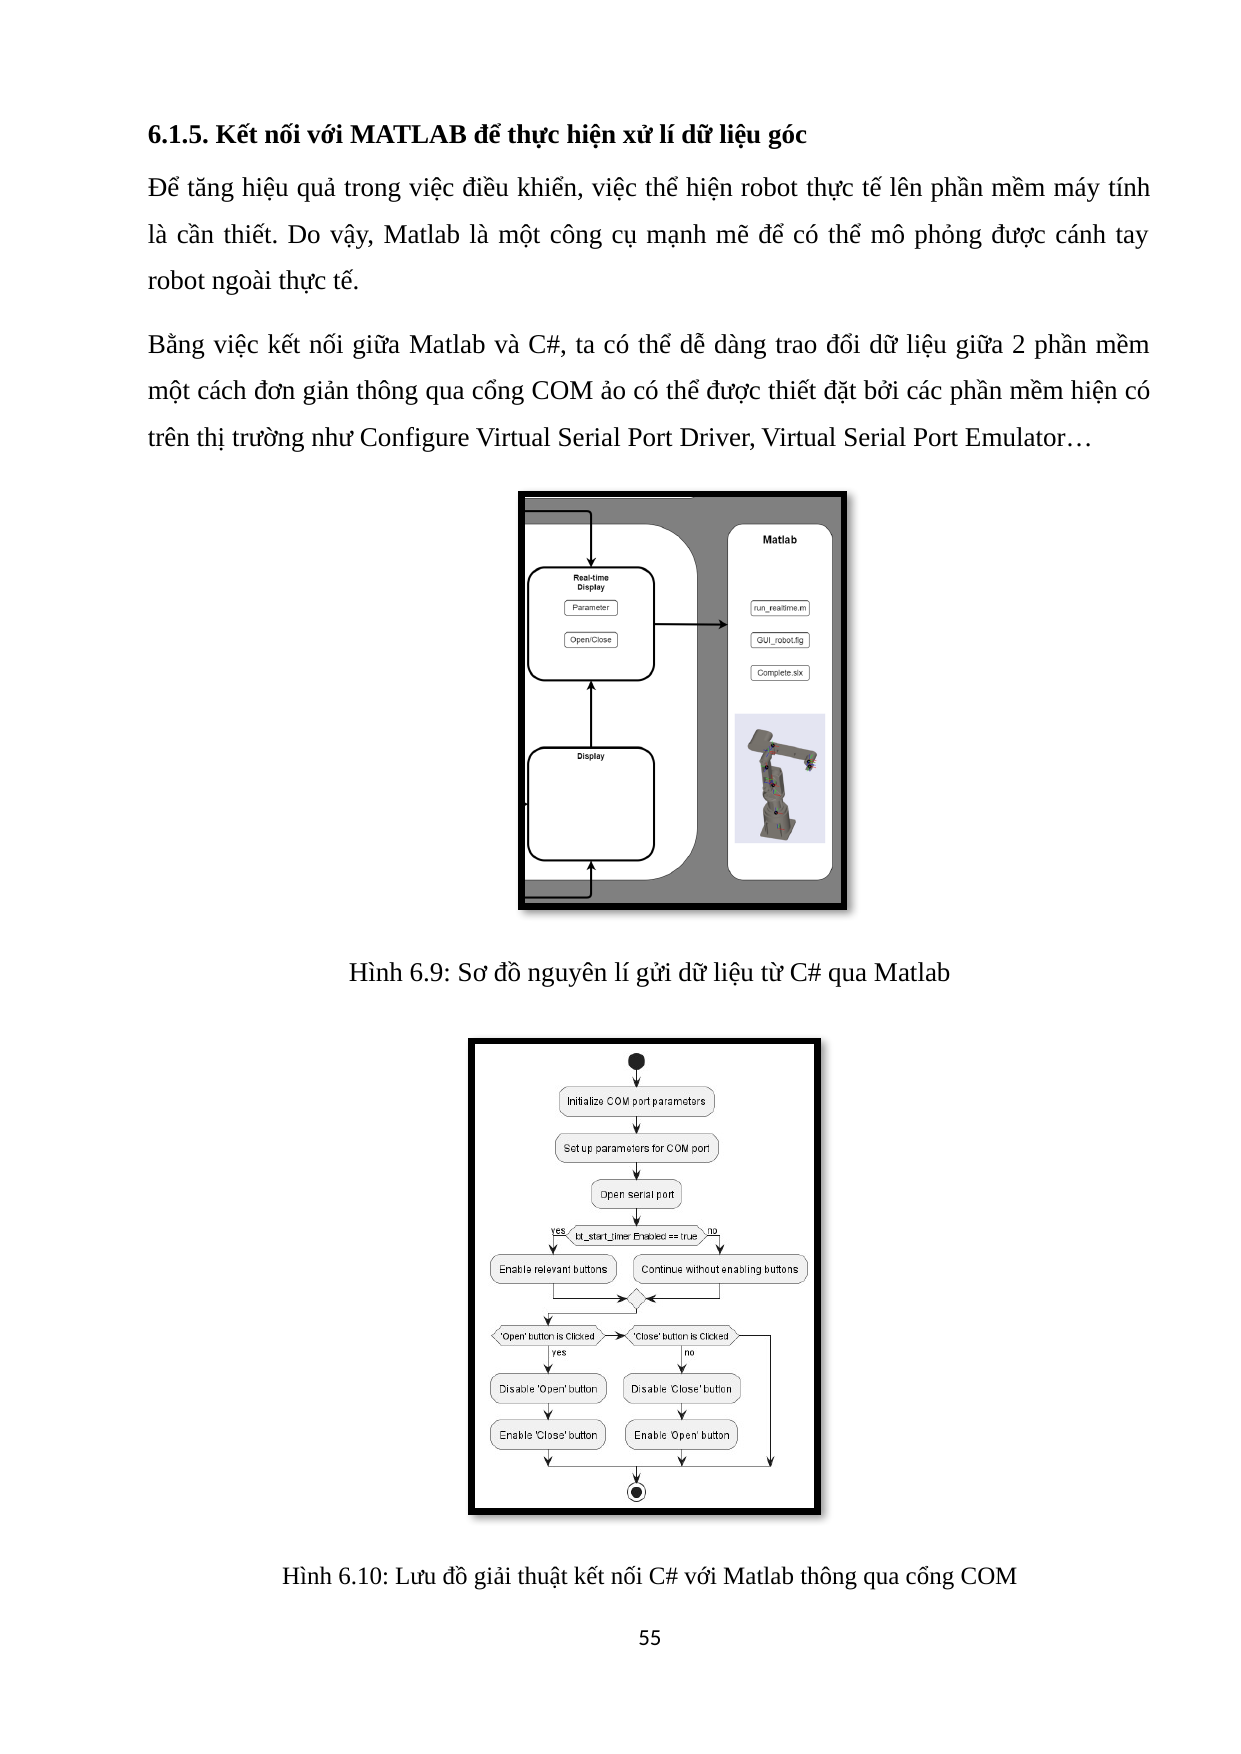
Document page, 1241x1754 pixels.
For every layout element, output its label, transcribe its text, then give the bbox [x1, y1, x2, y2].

text Hình 6.10: Lưu đồ giải thuật kết nối C# với Matlab thông qua cổng COM [148, 1561, 1152, 1590]
text Để tăng hiệu quả trong việc điều khiển, việc thể hiện robot thực tế lên phần mềm máy tính là cần thiết. Do vậy, Matlab là một công cụ mạnh mẽ để có thể mô phỏng được cánh tay robot ngoài thực tế. [148, 171, 1152, 296]
picture [475, 1044, 814, 1508]
text Hình 6.9: Sơ đồ nguyên lí gửi dữ liệu từ C# qua Matlab [148, 956, 1152, 987]
text Bằng việc kết nối giữa Matlab và C#, ta có thể dễ dàng trao đổi dữ liệu giữa 2 phần mềm một cách đơn giản thông qua cổng COM ảo có thể được thiết đặt bởi các phần mềm hiện có trên thị trường như Configure Virtual Serial Port Driver, Virtual Serial Port Emulator… [148, 328, 1152, 452]
picture [525, 497, 841, 903]
list 6.1.5. Kết nối với MATLAB để thực hiện xử lí dữ liệu góc [148, 118, 1152, 149]
